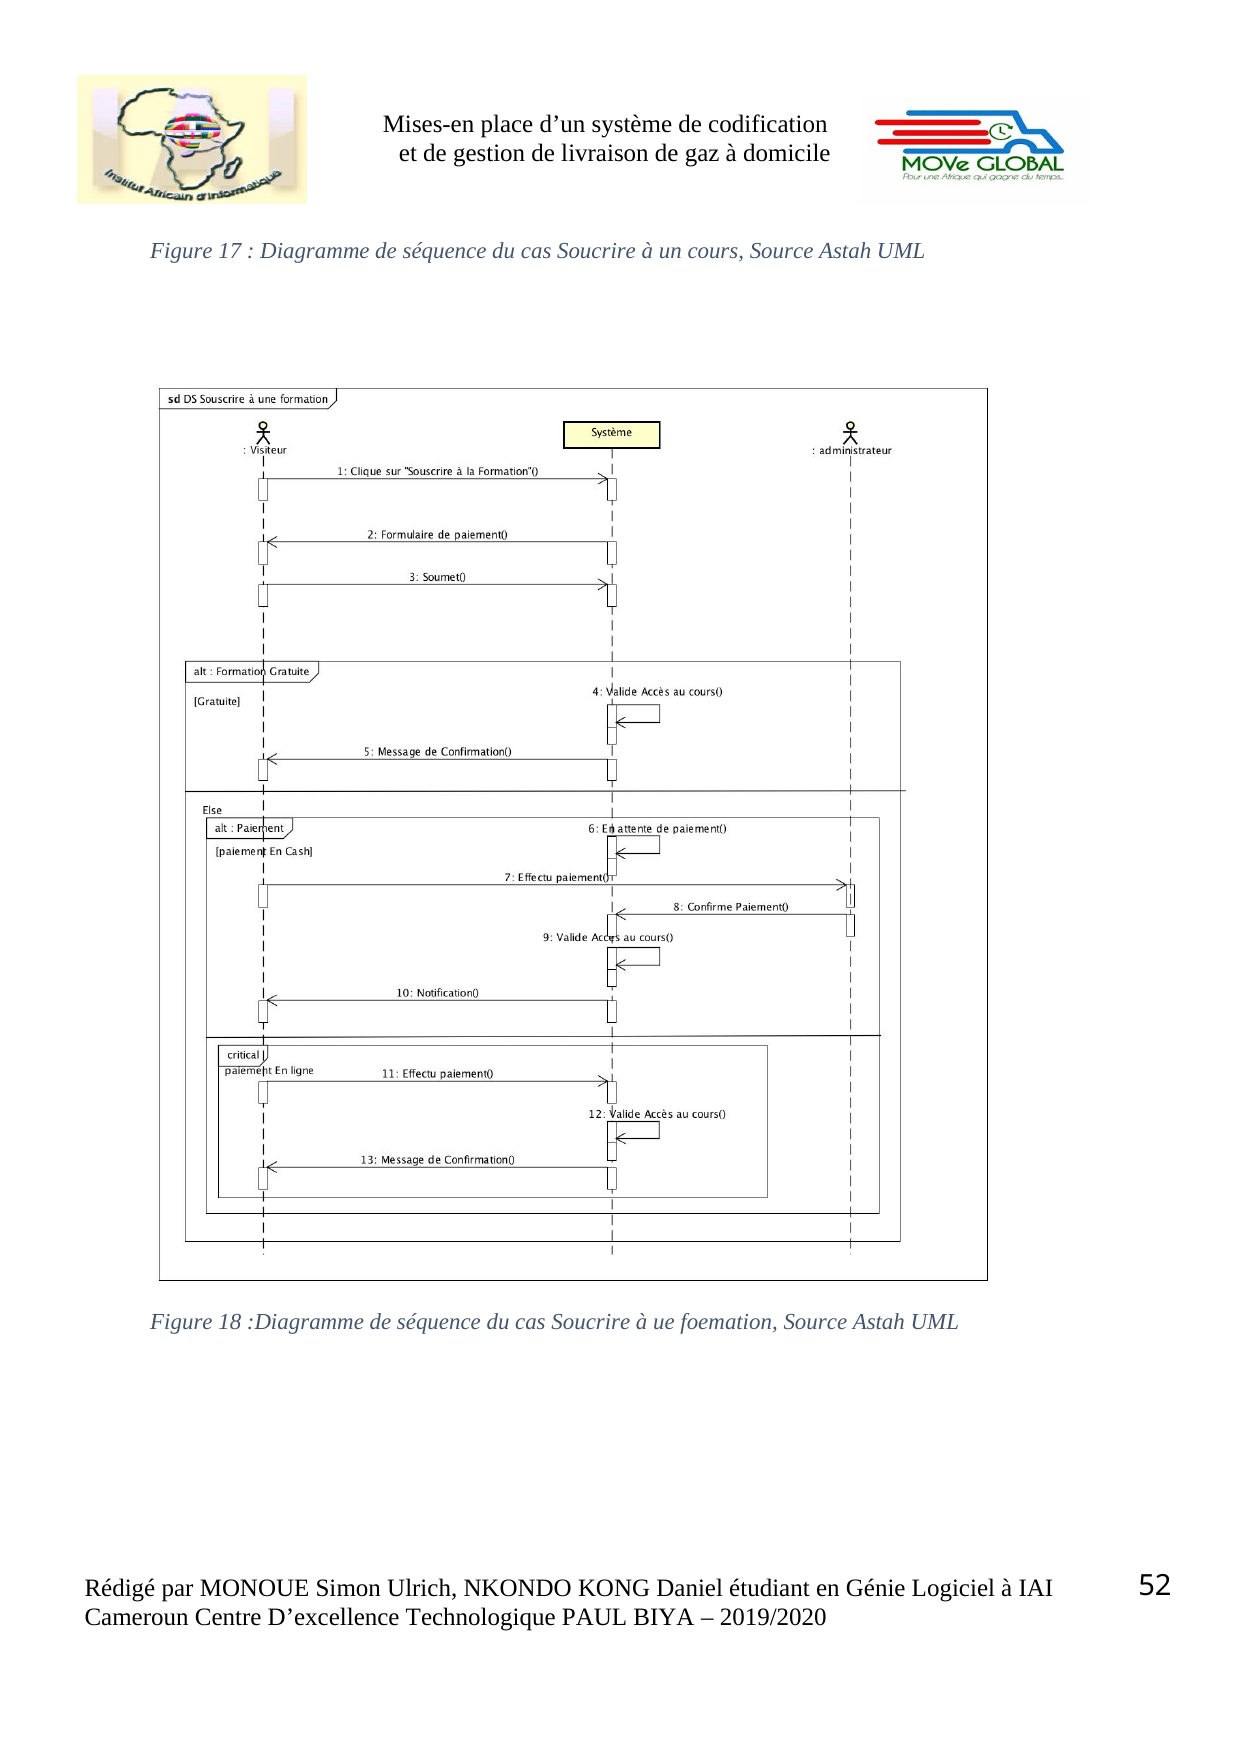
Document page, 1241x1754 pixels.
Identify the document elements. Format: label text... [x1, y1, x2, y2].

text Figure 17 : Diagramme de séquence du cas Soucrire à un cours, Source Astah UML [150, 237, 1069, 263]
picture [859, 95, 1091, 204]
picture [150, 379, 996, 1289]
text Figure 18 :Diagramme de séquence du cas Soucrire à ue foemation, Source Astah UML [150, 1308, 1069, 1334]
